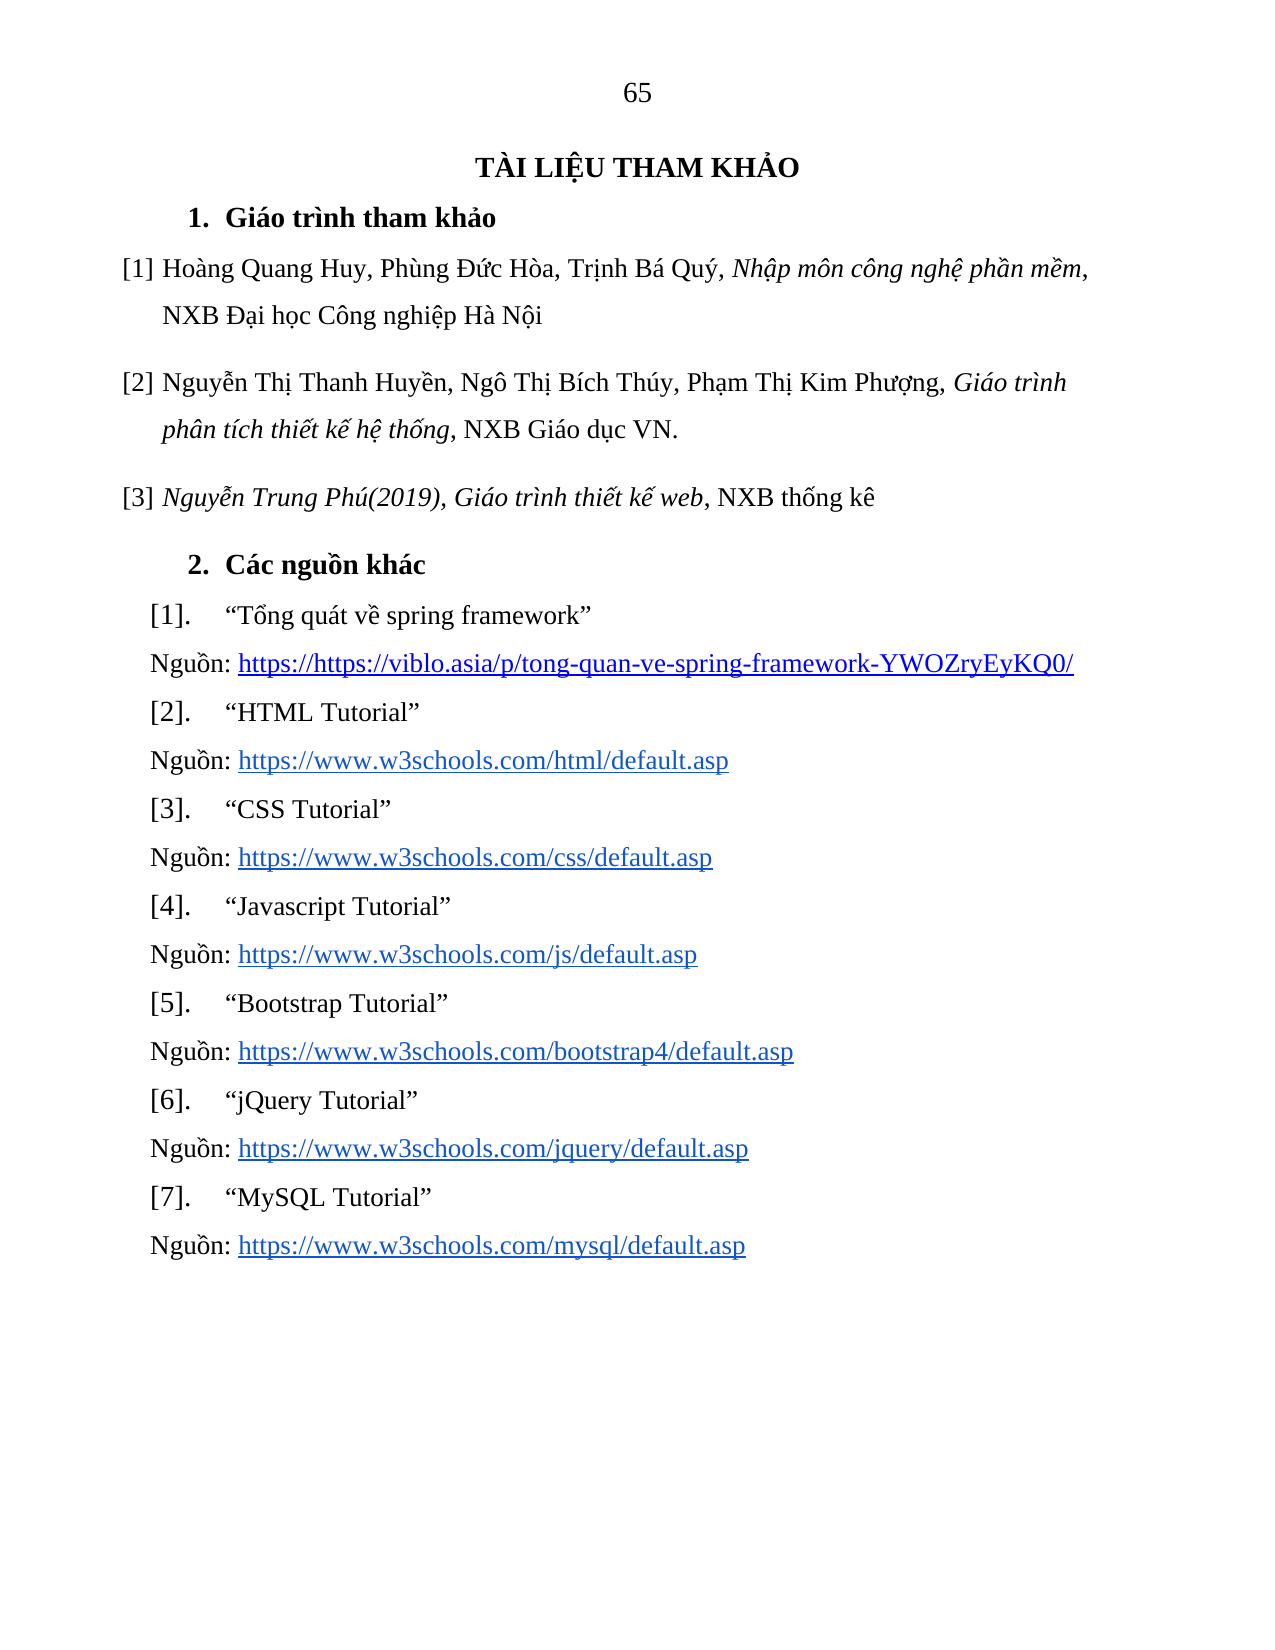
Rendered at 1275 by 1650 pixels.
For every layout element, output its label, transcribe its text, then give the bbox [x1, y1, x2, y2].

table_cell Nguyễn Trung Phú(2019), Giáo trình thiết kế web, NXB thống kê [160, 479, 1095, 547]
list “CSS Tutorial” [150, 791, 1125, 824]
text Nguồn: https://www.w3schools.com/html/default.asp [150, 744, 1125, 776]
list “MySQL Tutorial” [150, 1179, 1125, 1212]
table_cell [2] [120, 365, 160, 479]
subtitle Các nguồn khác [187, 547, 1125, 580]
text Nguồn: https://www.w3schools.com/jquery/default.asp [150, 1132, 1125, 1163]
list “jQuery Tutorial” [150, 1082, 1125, 1116]
subtitle Giáo trình tham khảo [187, 200, 1125, 234]
table_cell [3] [120, 479, 160, 547]
text Nguồn: https://www.w3schools.com/css/default.asp [150, 841, 1125, 872]
text Nguồn: https://https://viblo.asia/p/tong-quan-ve-spring-framework-YWOZryEyKQ0/ [150, 647, 1125, 678]
list “Javascript Tutorial” [150, 888, 1125, 922]
text Nguồn: https://www.w3schools.com/js/default.asp [150, 938, 1125, 969]
table_cell Nguyễn Thị Thanh Huyền, Ngô Thị Bích Thúy, Phạm Thị Kim Phượng, Giáo trình phân tích thiết kế hệ thống, NXB Giáo dục VN. [160, 365, 1095, 479]
text Nguồn: https://www.w3schools.com/bootstrap4/default.asp [150, 1035, 1125, 1066]
list “Tổng quát về spring framework” [150, 597, 1125, 631]
table_header Hoàng Quang Huy, Phùng Đức Hòa, Trịnh Bá Quý, Nhập môn công nghệ phần mềm, NXB Đại học Công nghiệp Hà Nội [160, 251, 1095, 365]
list “HTML Tutorial” [150, 694, 1125, 728]
table_header [1] [120, 251, 160, 365]
list “Bootstrap Tutorial” [150, 985, 1125, 1018]
subtitle Tài liệu tham khảo [150, 150, 1125, 183]
text Nguồn: https://www.w3schools.com/mysql/default.asp [150, 1229, 1125, 1260]
